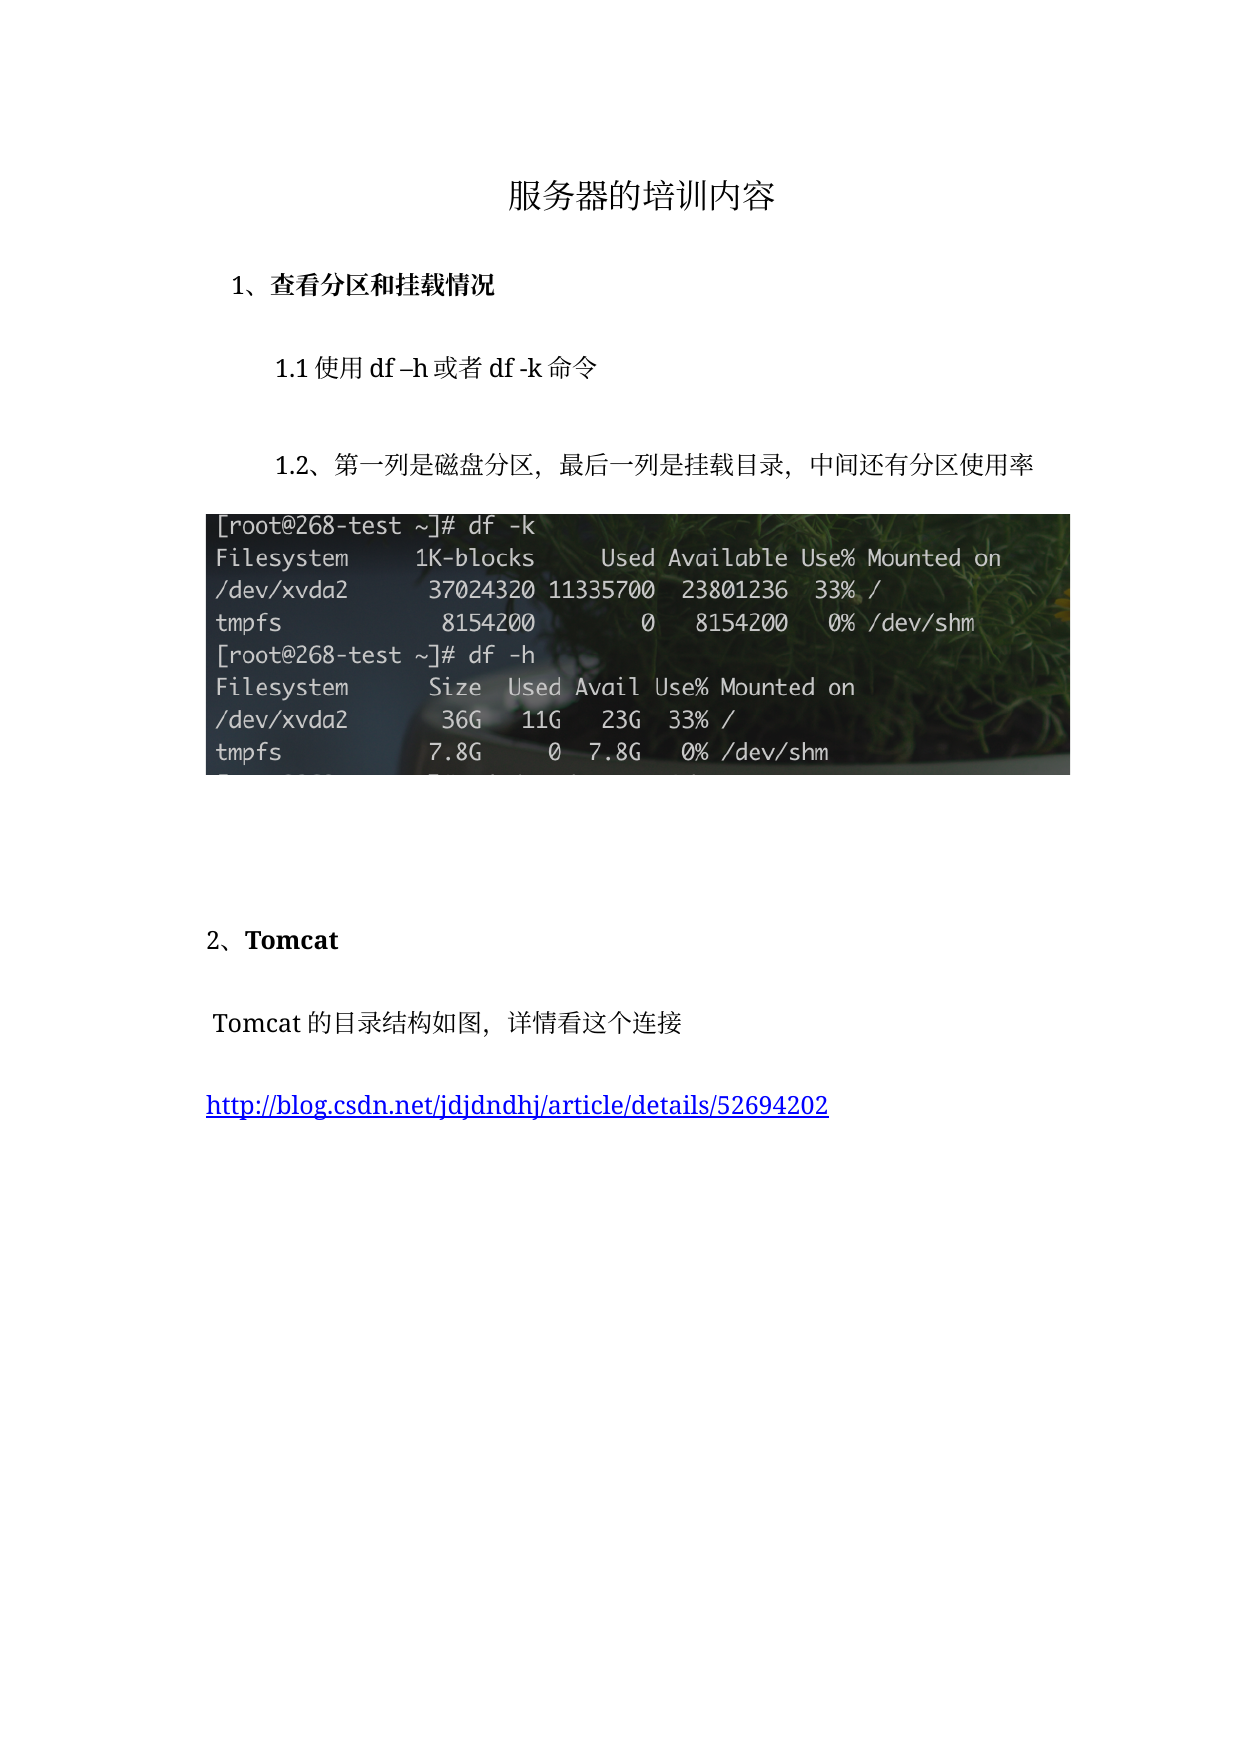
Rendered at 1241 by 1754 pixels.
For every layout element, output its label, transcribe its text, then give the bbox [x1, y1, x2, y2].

text http://blog.csdn.net/jdjdndhj/article/details/52694202 [206, 1072, 1053, 1137]
text 1、查看分区和挂载情况 [231, 251, 1053, 316]
text 1.1使用df –h或者df -k命令 1.2、第一列是磁盘分区，最后一列是挂载目录，中间还有分区使用率 [275, 334, 1053, 496]
picture [205, 514, 1071, 775]
text 2、Tomcat [206, 906, 1053, 971]
text 服务器的培训内容 [231, 162, 1053, 227]
text Tomcat 的目录结构如图，详情看这个连接 [206, 989, 1053, 1054]
